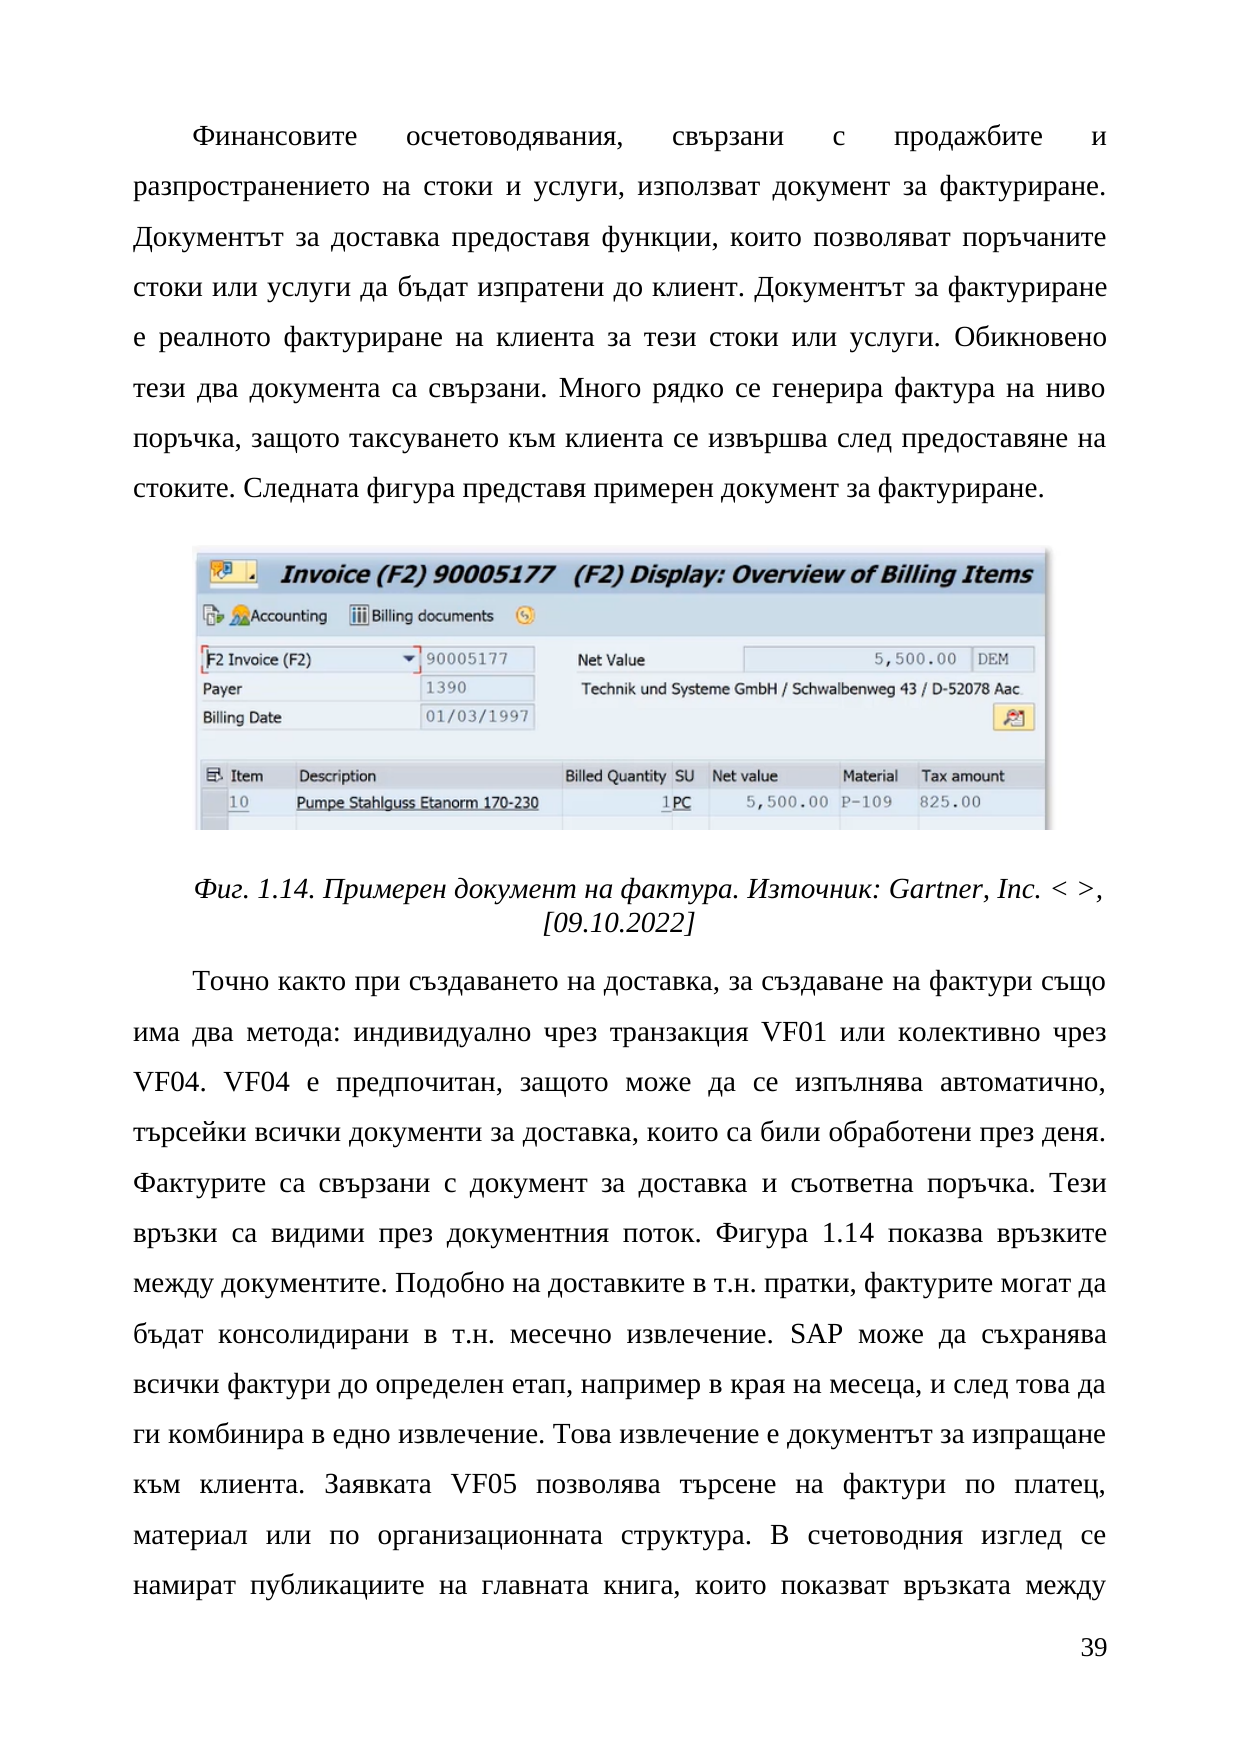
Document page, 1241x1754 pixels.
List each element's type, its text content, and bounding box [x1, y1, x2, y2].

title Фиг. 1.14. Примерен документ на фактура. Източник: Gartner, Inc. < >, [09.10.2022] [133, 871, 1107, 938]
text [133, 963, 1107, 1601]
title Финансовите осчетоводявания, свързани с продажбите и разпространението на стоки и услуги, използват документ за фактуриране. Документът за доставка предоставя функции, които позволяват поръчаните стоки или услуги да бъдат изпратени до клиент. Документът за фактуриране е реалното фактуриране на клиента за тези стоки или услуги. Обикновено тези два документа са свързани. Много рядко се генерира фактура на ниво поръчка, защото таксуването към клиента се извършва след предоставяне на стоките. Следната фигура представя примерен документ за фактуриране. [133, 118, 1107, 504]
picture [192, 545, 1064, 830]
